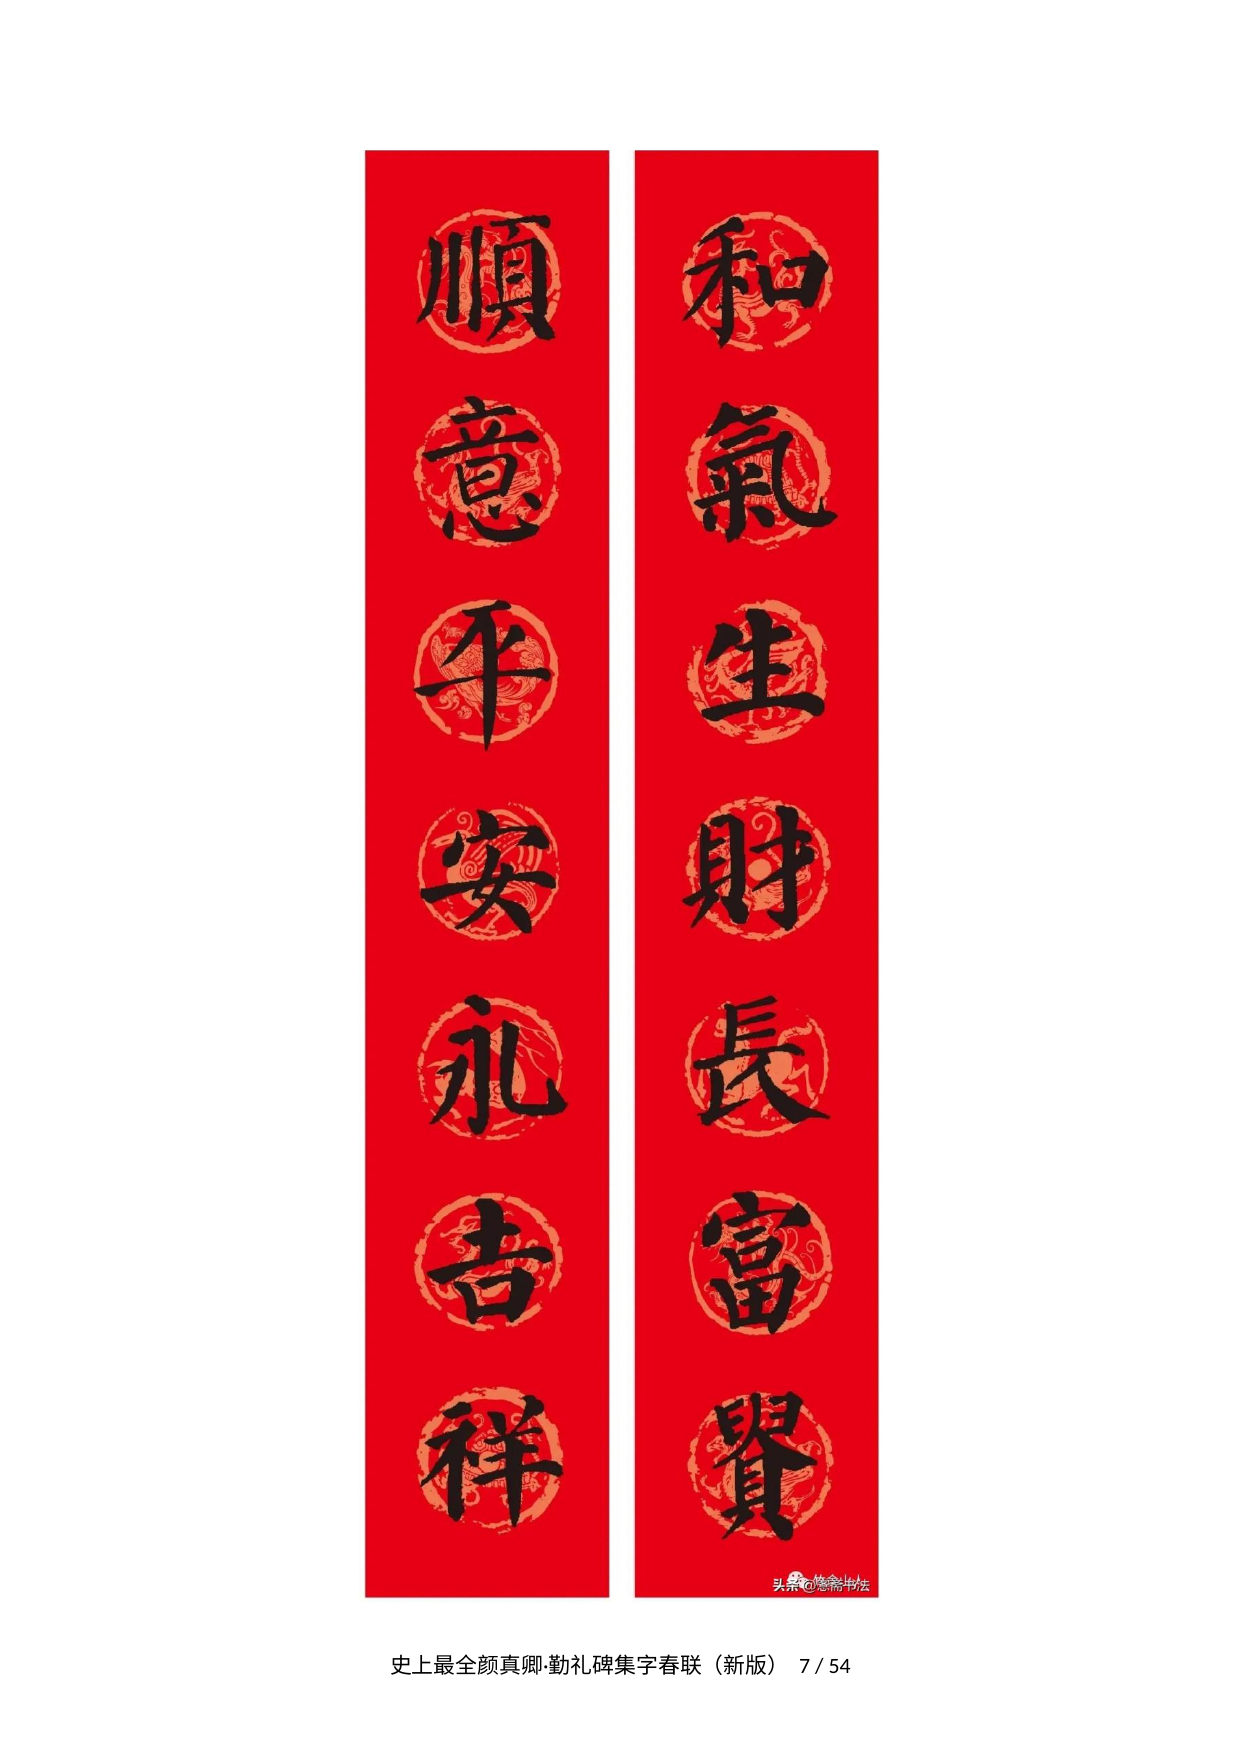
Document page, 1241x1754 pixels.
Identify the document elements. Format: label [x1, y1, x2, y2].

picture [358, 150, 882, 1604]
